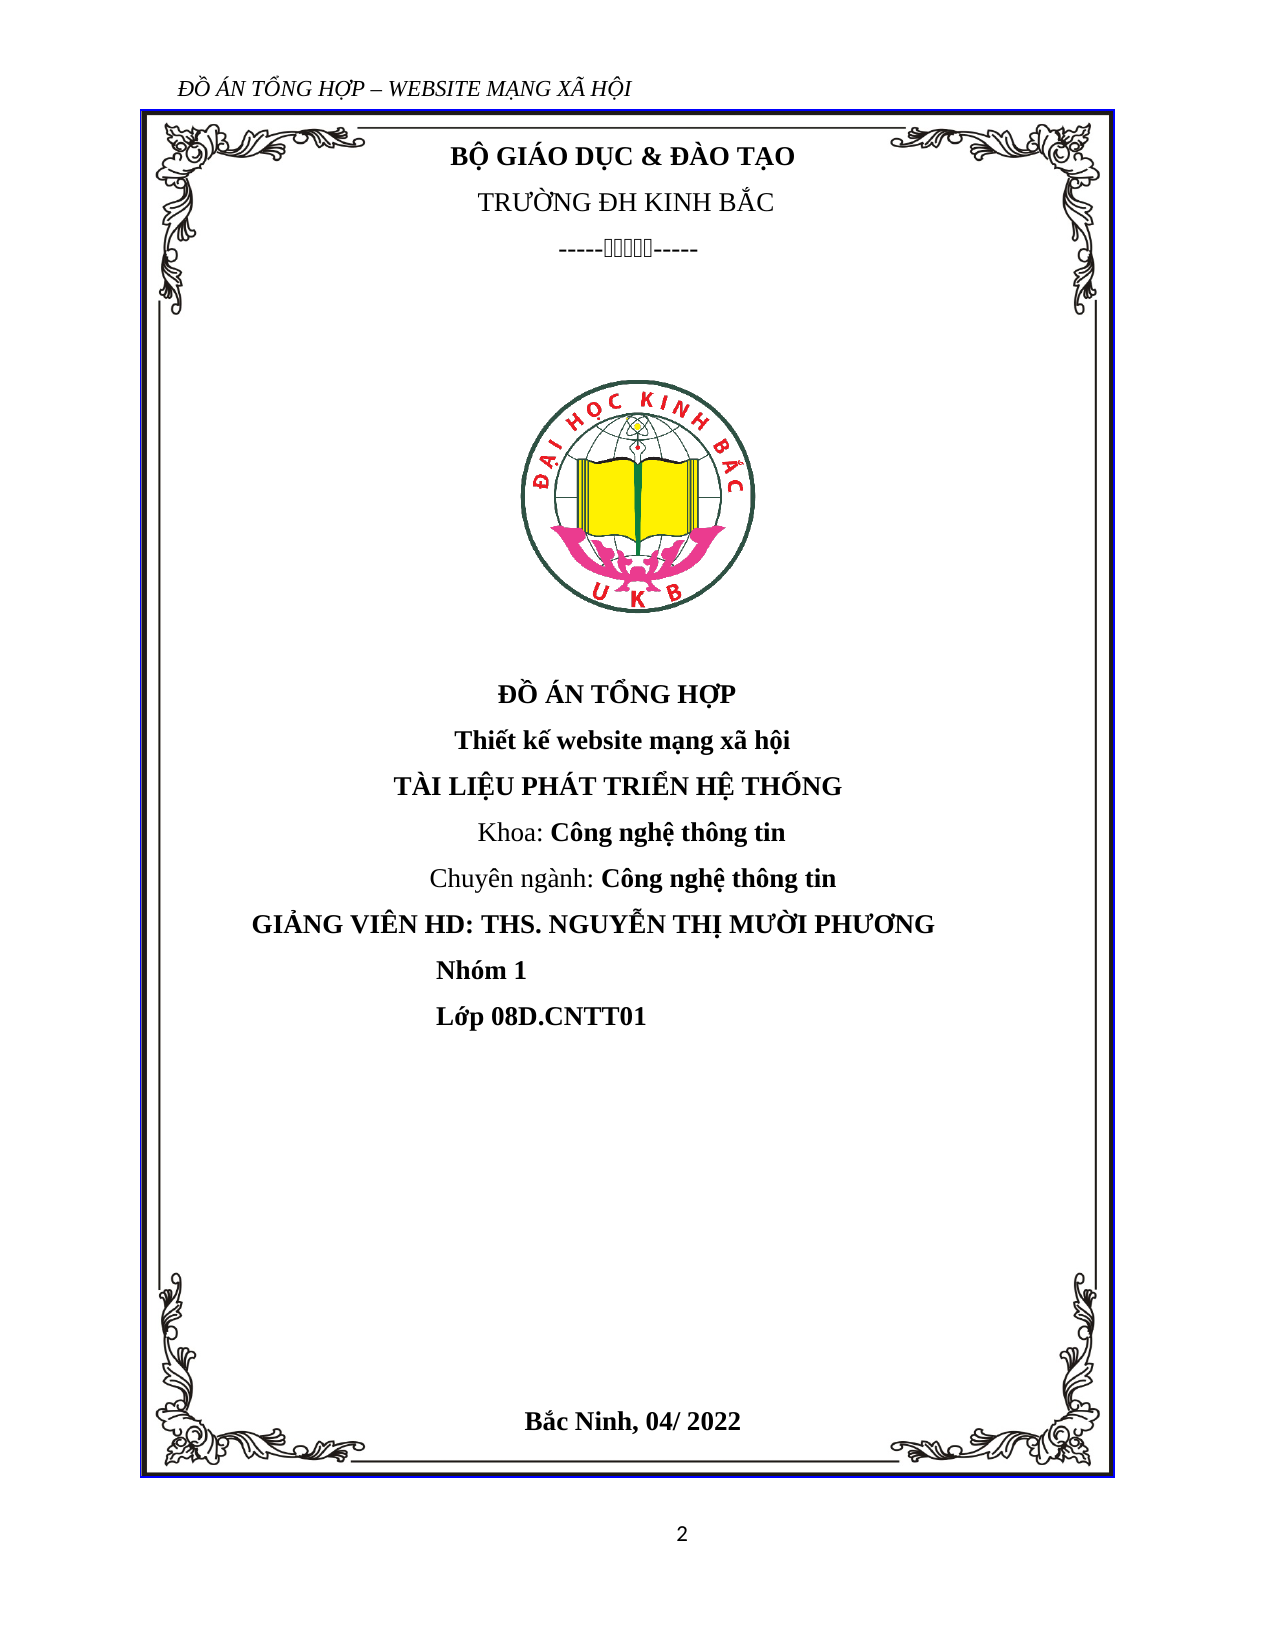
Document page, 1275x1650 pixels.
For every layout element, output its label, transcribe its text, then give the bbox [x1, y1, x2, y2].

text Bắc Ninh, 04/ 2022 [177, 1405, 1186, 1436]
text ĐỒ ÁN TỔNG HỢP [402, 678, 1186, 709]
text Khoa: Công nghệ thông tin [402, 816, 1186, 847]
text Lớp 08D.CNTT01 [402, 1000, 1186, 1031]
text BỘ GIÁO DỤC & ĐÀO TẠO [218, 140, 1186, 171]
text TRƯỜNG ĐH KINH BẮC [177, 186, 1186, 217]
text GIẢNG VIÊN HD: THS. NGUYỄN THỊ MƯỜI PHƯƠNG [177, 908, 1186, 939]
text TÀI LIỆU PHÁT TRIỂN HỆ THỐNG [177, 770, 1186, 801]
picture [141, 111, 1113, 1476]
text Nhóm 1 [402, 954, 1186, 985]
text Chuyên ngành: Công nghệ thông tin [327, 862, 1186, 893]
text Thiết kế website mạng xã hội [177, 724, 1186, 755]
text ---------- [177, 232, 1192, 263]
